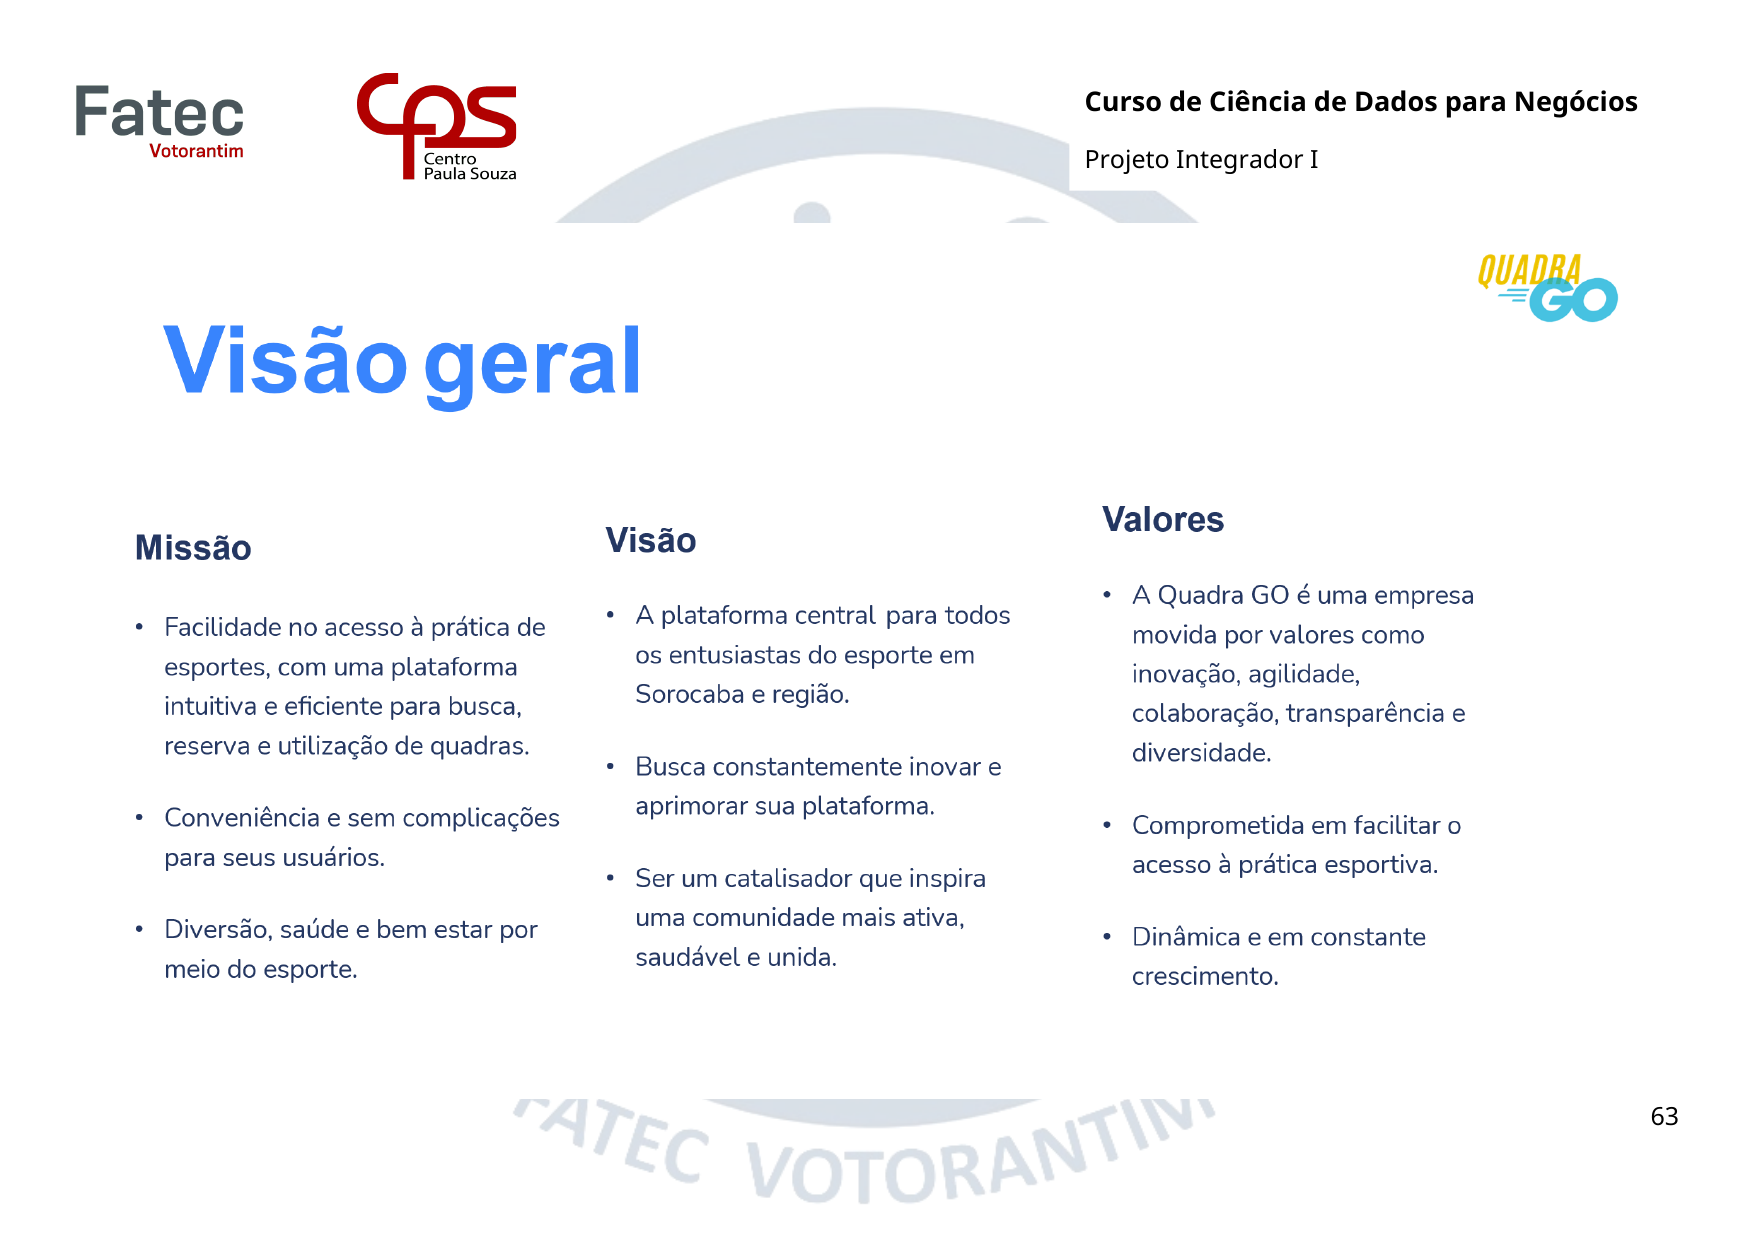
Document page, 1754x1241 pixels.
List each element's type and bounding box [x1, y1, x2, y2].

picture [75, 223, 1651, 1099]
picture [75, 73, 517, 190]
